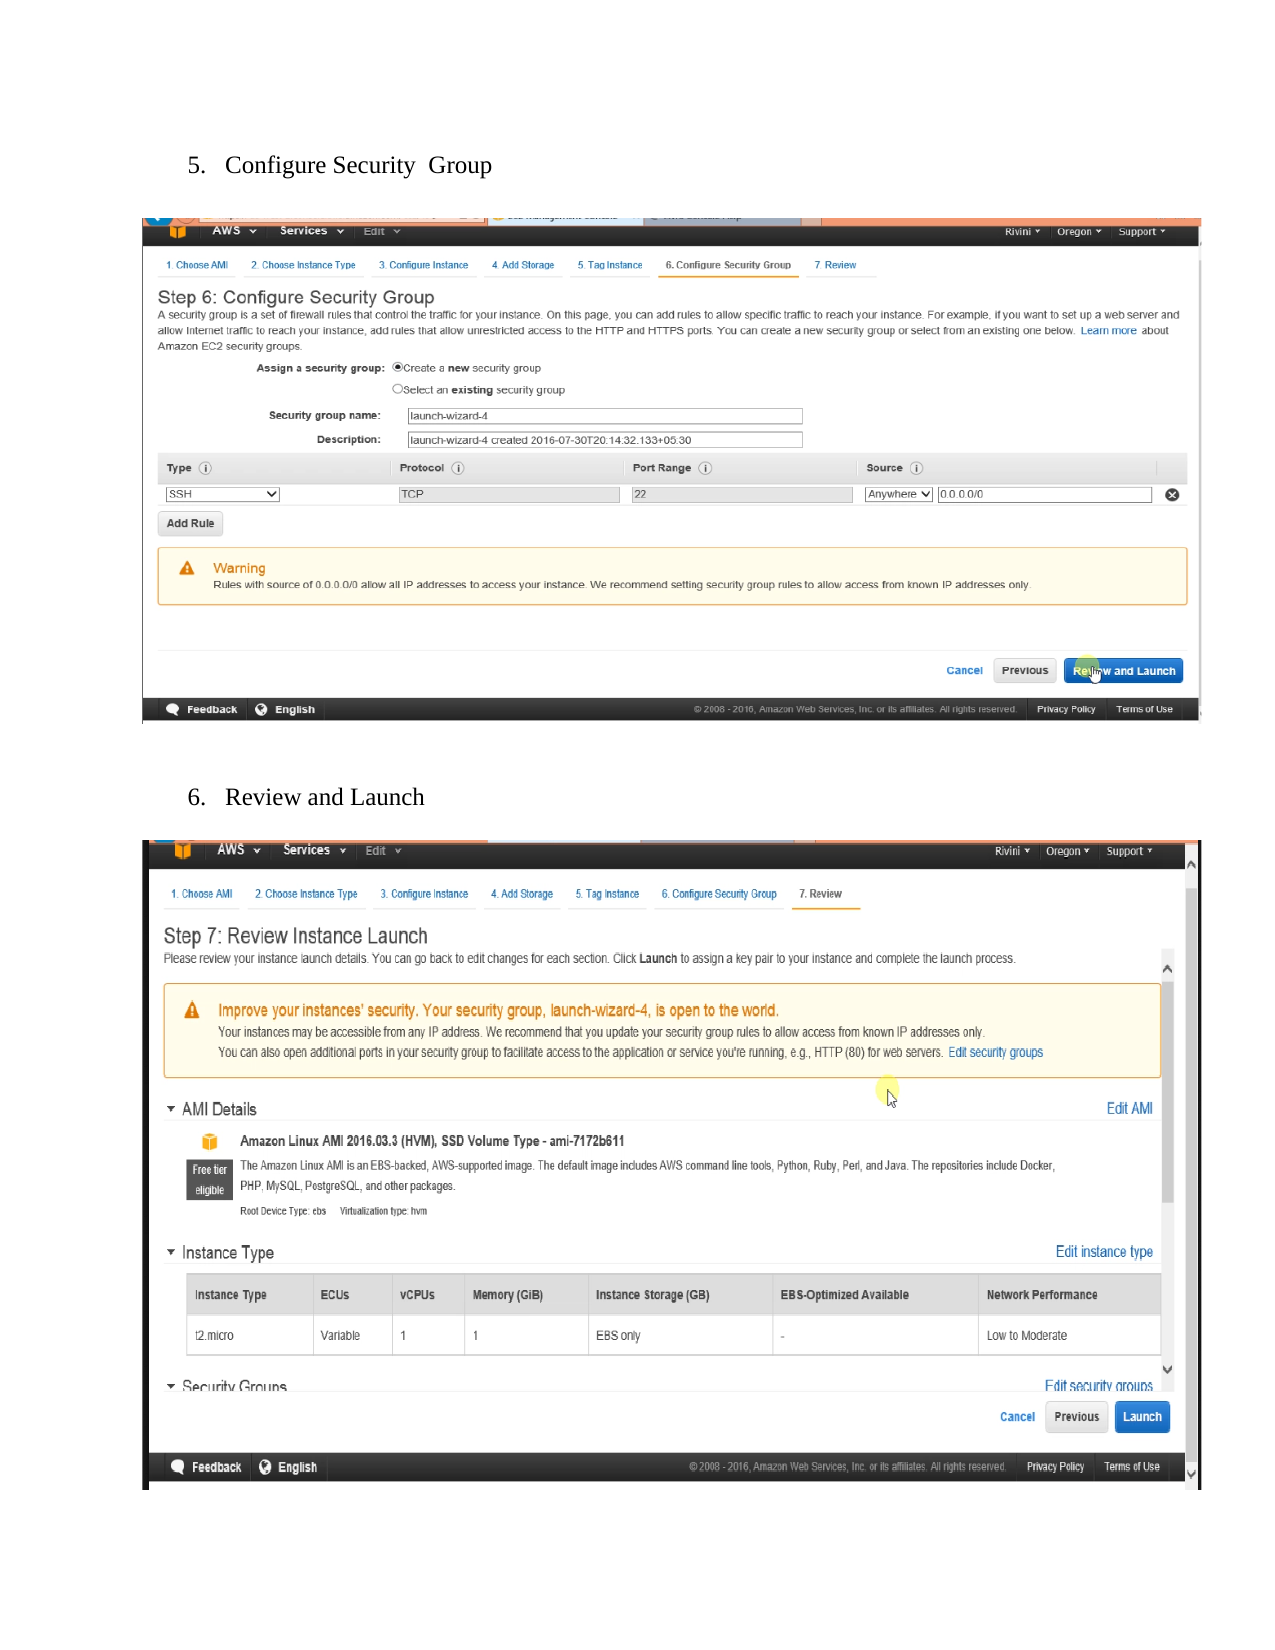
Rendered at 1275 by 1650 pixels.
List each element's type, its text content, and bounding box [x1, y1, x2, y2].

picture [142, 840, 1202, 1490]
list Review and Launch [187, 782, 1125, 811]
list Configure Security Group [187, 150, 1125, 179]
picture [142, 218, 1202, 724]
